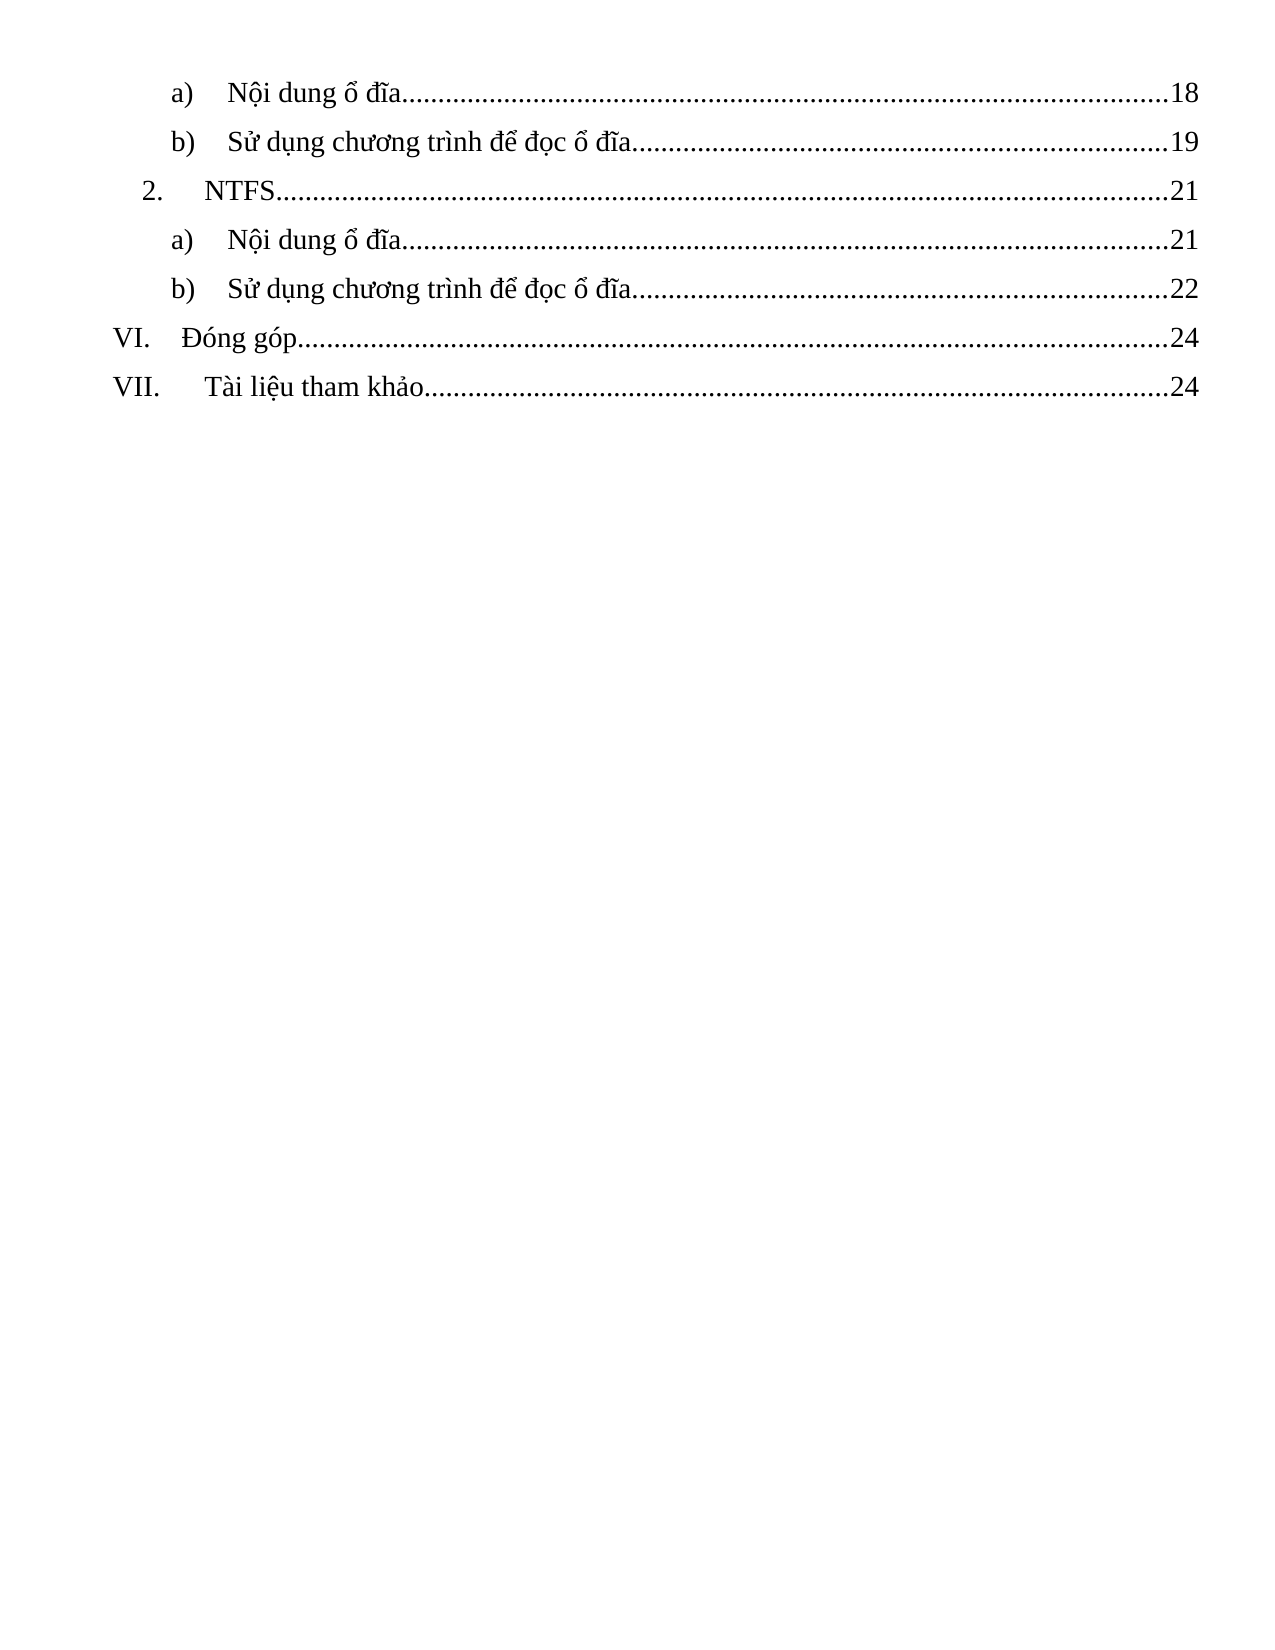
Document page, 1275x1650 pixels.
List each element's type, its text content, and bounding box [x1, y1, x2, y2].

text VI. Đóng góp 24 [112, 320, 1200, 353]
text 2. NTFS 21 [142, 173, 1200, 206]
text a) Nội dung ổ đĩa 21 [171, 222, 1200, 255]
text VII. Tài liệu tham khảo 24 [112, 369, 1200, 402]
text b) Sử dụng chương trình để đọc ổ đĩa 22 [171, 271, 1200, 304]
text a) Nội dung ổ đĩa 18 [171, 75, 1200, 108]
text b) Sử dụng chương trình để đọc ổ đĩa 19 [171, 124, 1200, 157]
